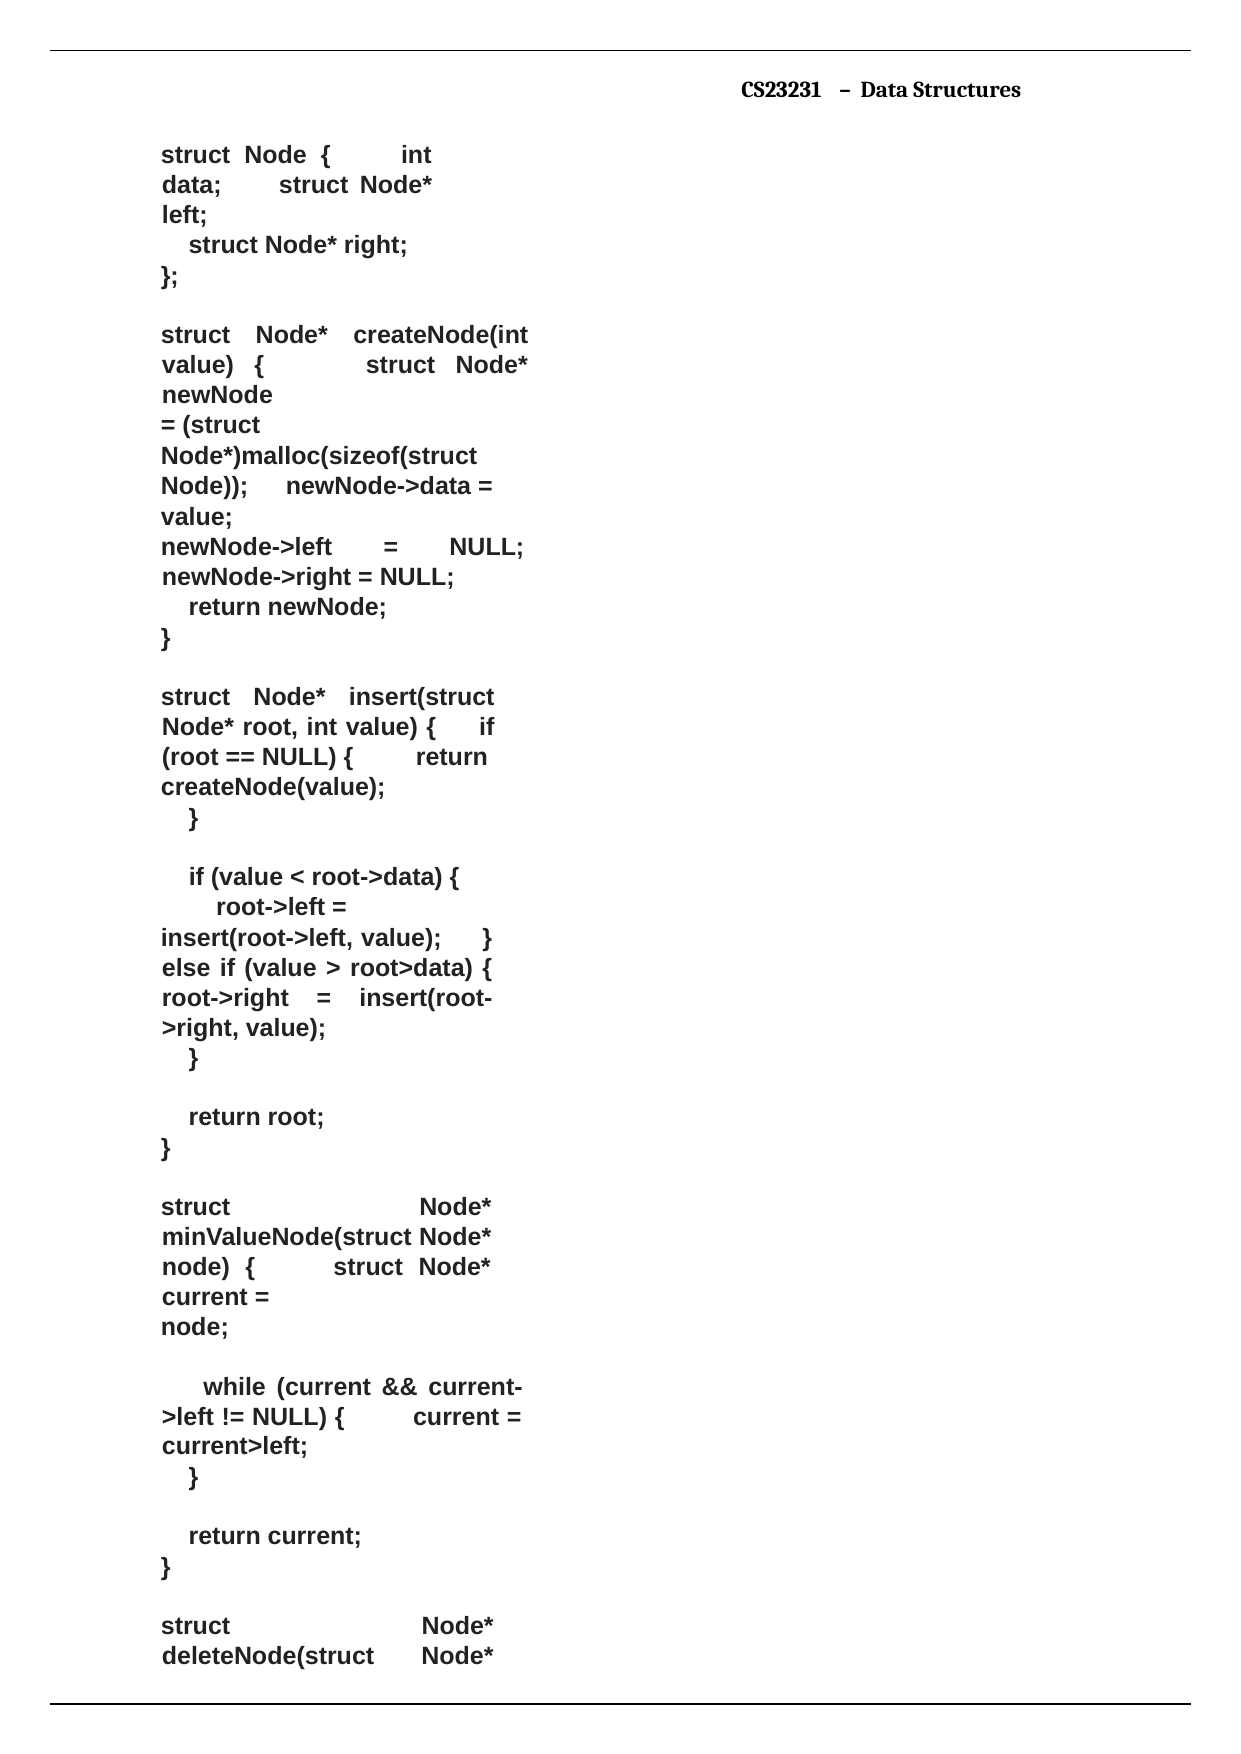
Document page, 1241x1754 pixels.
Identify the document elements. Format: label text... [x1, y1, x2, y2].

text return root; [161, 1102, 1132, 1131]
picture [739, 71, 1093, 103]
text } [161, 1043, 1132, 1072]
text node; [161, 1312, 1132, 1341]
text } [161, 1552, 1132, 1580]
text Node*)malloc(sizeof(struct [161, 441, 1132, 469]
text struct Node* createNode(int value) { struct Node* newNode [161, 320, 528, 408]
text return current; [161, 1521, 1132, 1550]
text } [161, 623, 1132, 651]
text }; [161, 261, 1132, 289]
text while (current && current->left != NULL) { current = current>left; [161, 1372, 523, 1460]
text value; [161, 501, 1132, 530]
text newNode->left = NULL; newNode->right = NULL; [161, 532, 524, 591]
text root->left = [167, 892, 1132, 921]
text struct Node { int data; struct Node* left; [161, 140, 432, 228]
text } [161, 1133, 1132, 1161]
text } [161, 803, 1132, 831]
text createNode(value); [161, 772, 1132, 801]
text Node)); newNode->data = [161, 471, 722, 500]
text = (struct [161, 410, 1132, 439]
text insert(root->left, value); } else if (value > root>data) { root->right = insert(root->right, value); [161, 923, 493, 1041]
text return newNode; [161, 592, 1132, 621]
text } [161, 1462, 1132, 1491]
text struct Node* insert(struct Node* root, int value) { if (root == NULL) { return [161, 682, 495, 771]
text struct Node* minValueNode(struct Node* node) { struct Node* current = [161, 1192, 491, 1311]
text struct Node* right; [161, 230, 1132, 259]
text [161, 1611, 493, 1669]
text if (value < root->data) { [188, 862, 1132, 891]
